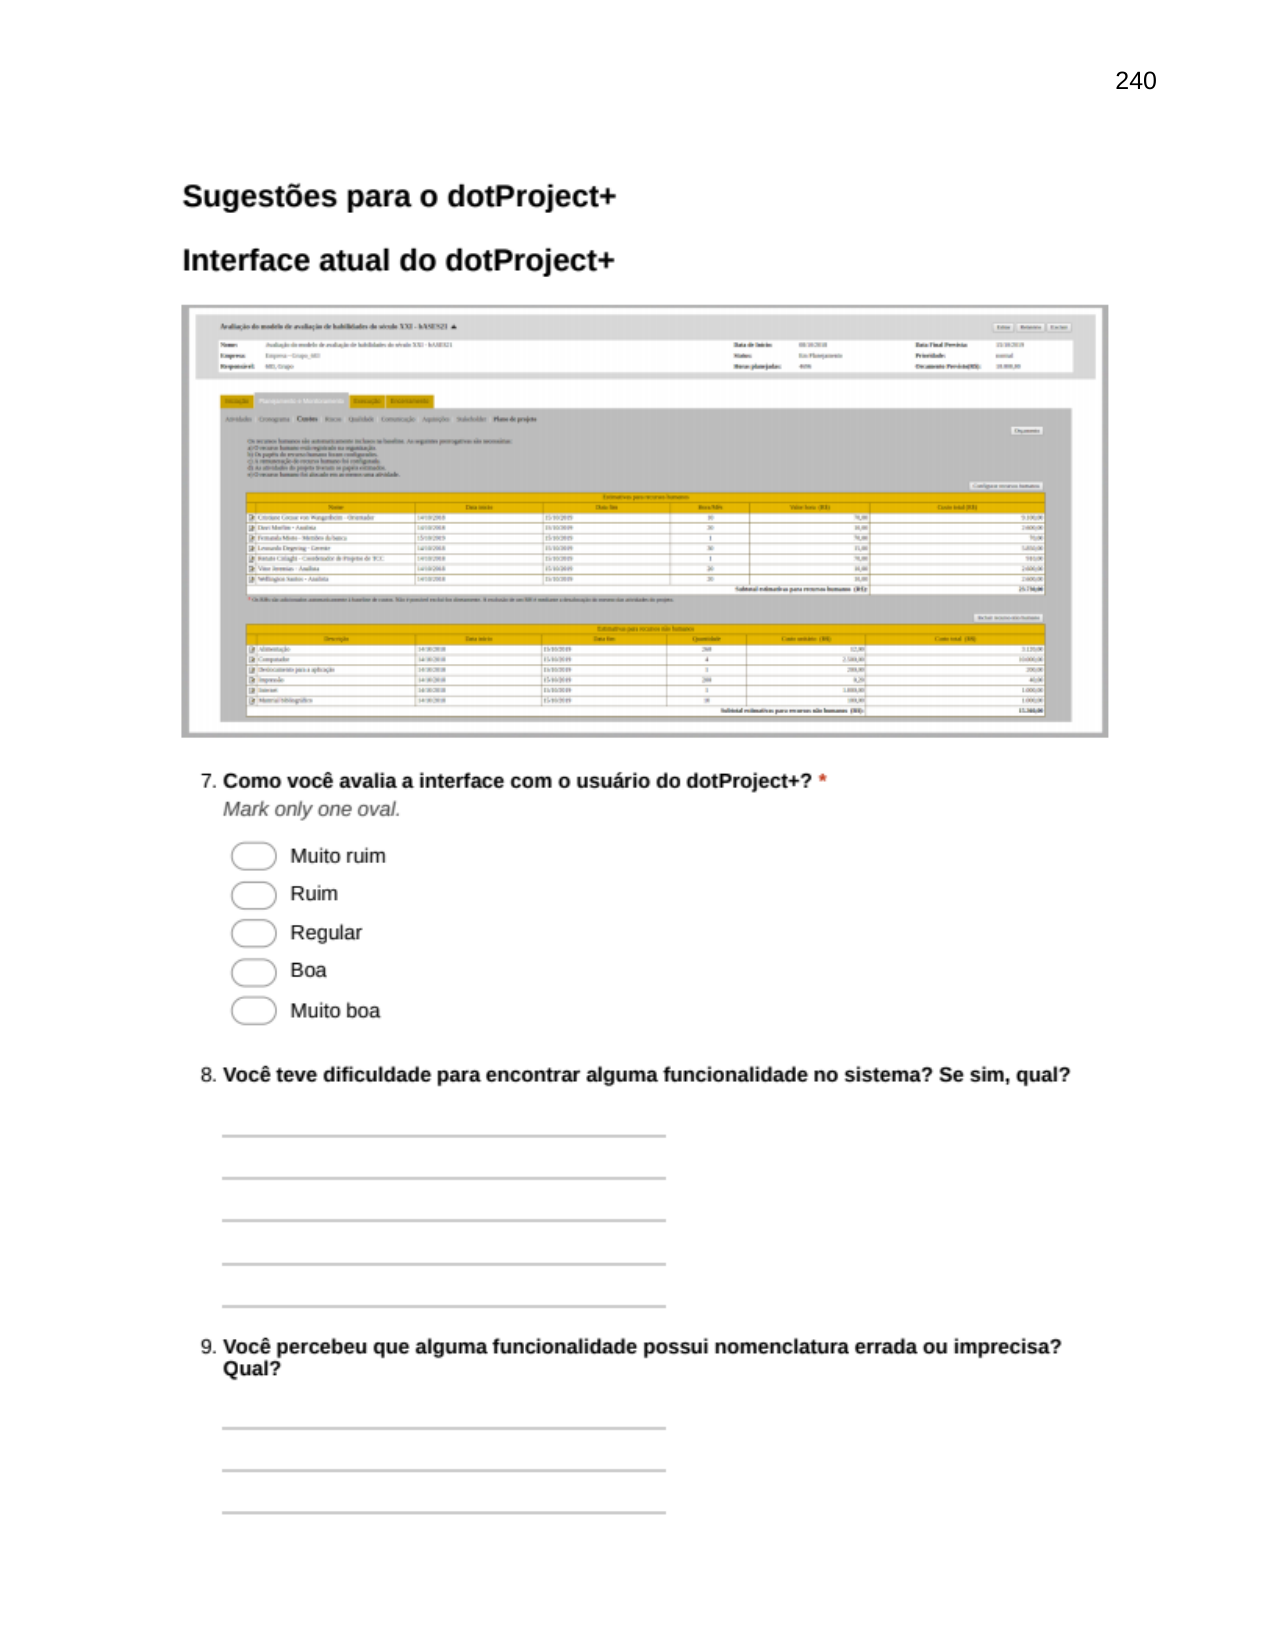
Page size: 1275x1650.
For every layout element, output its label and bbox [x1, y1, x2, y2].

picture [177, 177, 1118, 1532]
